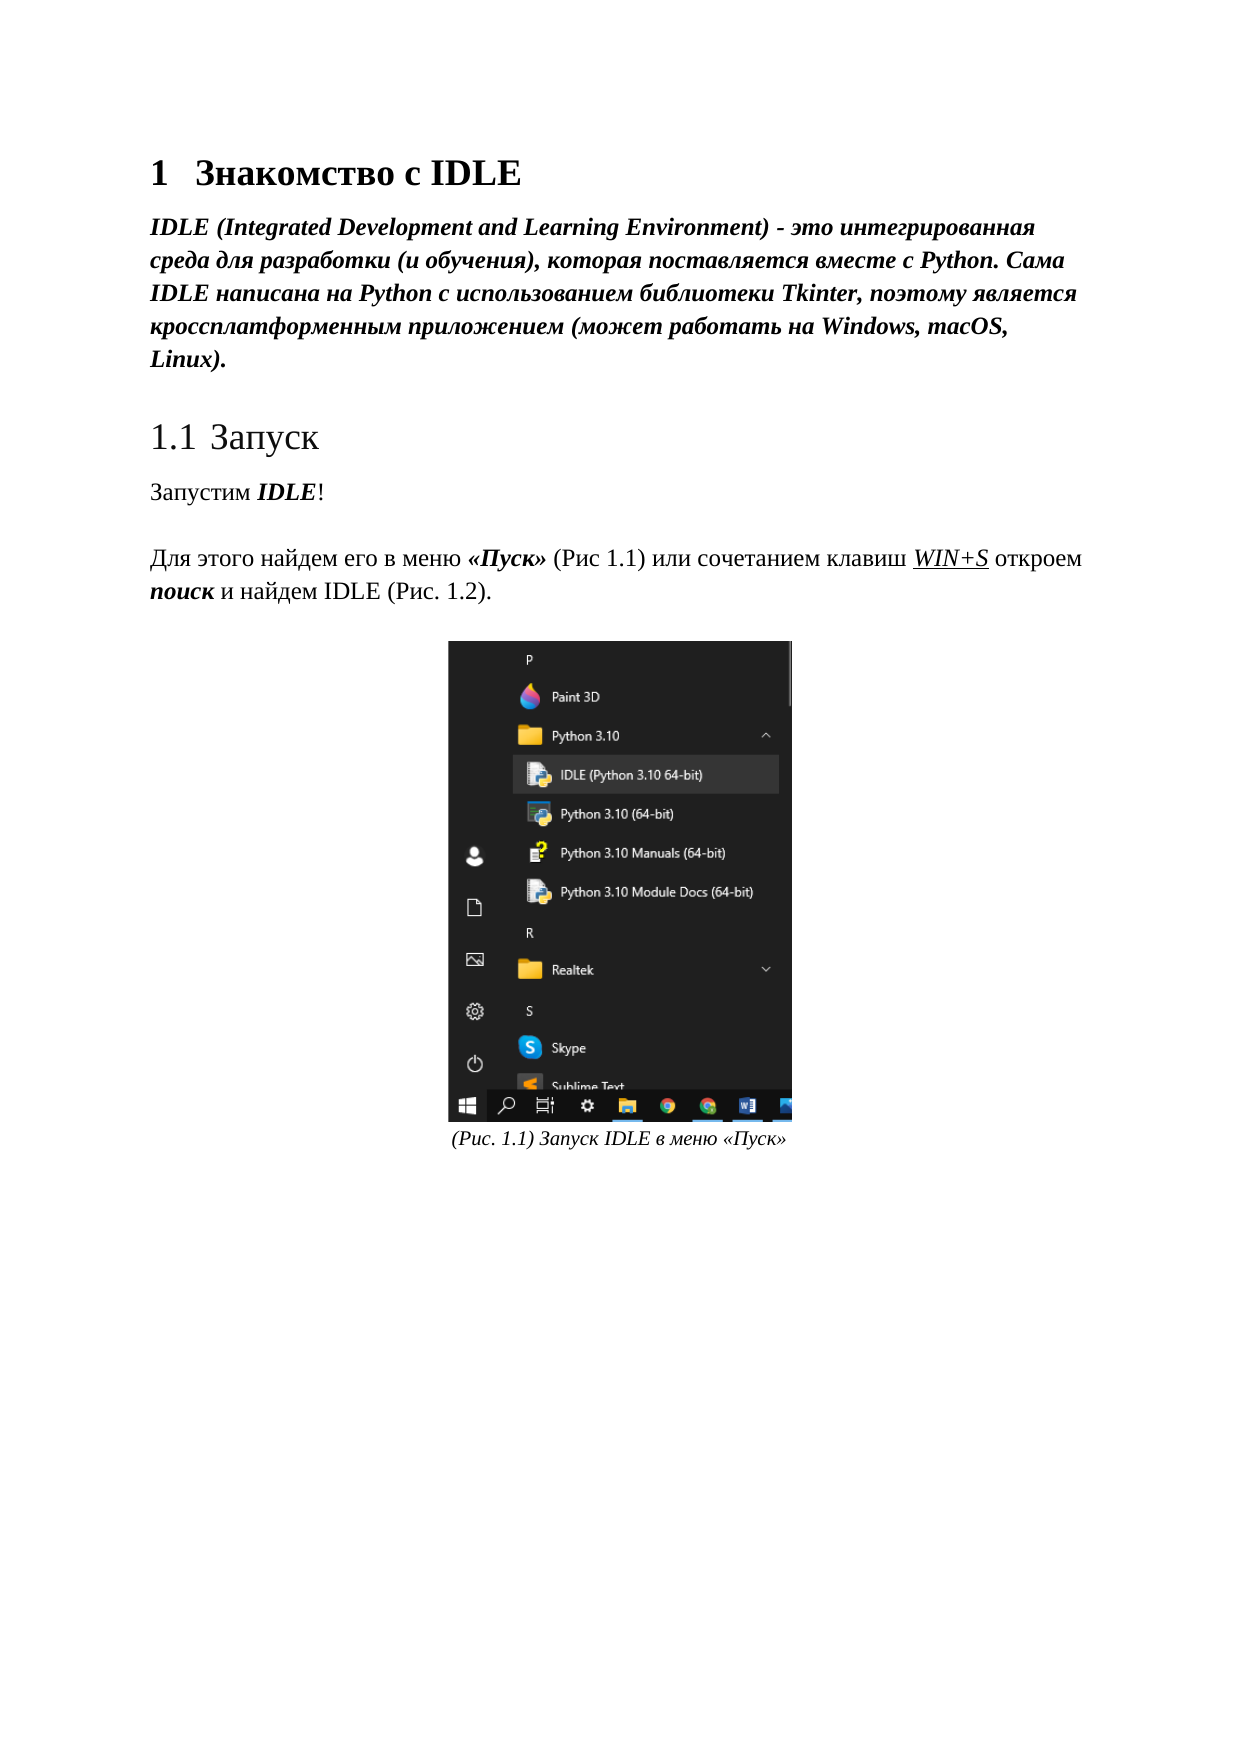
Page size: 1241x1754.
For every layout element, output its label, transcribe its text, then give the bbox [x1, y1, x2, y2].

text Запустим IDLE! [150, 477, 1090, 506]
subtitle Запуск [150, 415, 1090, 458]
text Для этого найдем его в меню «Пуск» (Рис 1.1) или сочетанием клавиш WIN+S откроем поиск и найдем IDLE (Рис. 1.2). [150, 543, 1090, 604]
subtitle Знакомство с IDLE [150, 150, 1090, 193]
text (Рис. 1.1) Запуск IDLE в меню «Пуск» [150, 1125, 1090, 1149]
picture [448, 641, 792, 1122]
text IDLE (Integrated Development and Learning Environment) - это интегрированная среда для разработки (и обучения), которая поставляется вместе с Python. Сама IDLE написана на Python с использованием библиотеки Tkinter, поэтому является кроссплатформенным приложением (может работать на Windows, macOS, Linux). [150, 212, 1090, 373]
